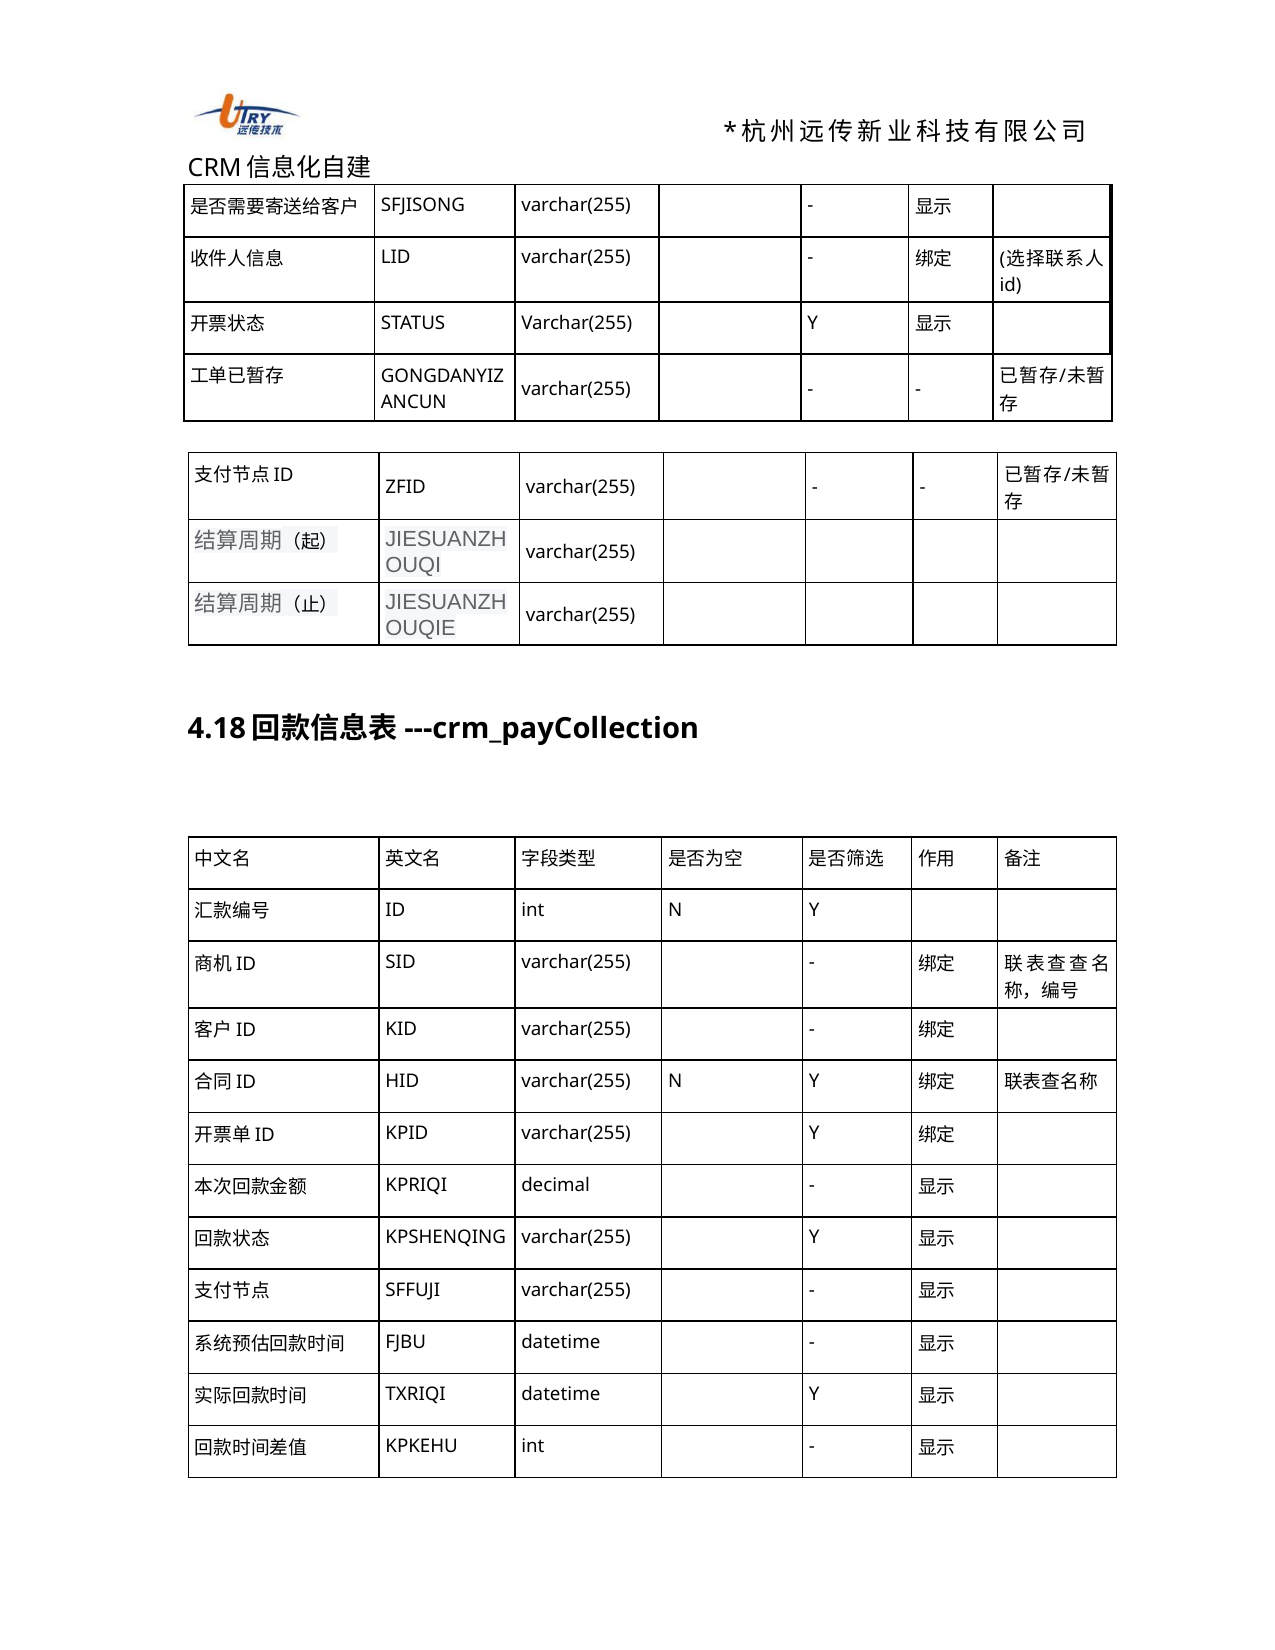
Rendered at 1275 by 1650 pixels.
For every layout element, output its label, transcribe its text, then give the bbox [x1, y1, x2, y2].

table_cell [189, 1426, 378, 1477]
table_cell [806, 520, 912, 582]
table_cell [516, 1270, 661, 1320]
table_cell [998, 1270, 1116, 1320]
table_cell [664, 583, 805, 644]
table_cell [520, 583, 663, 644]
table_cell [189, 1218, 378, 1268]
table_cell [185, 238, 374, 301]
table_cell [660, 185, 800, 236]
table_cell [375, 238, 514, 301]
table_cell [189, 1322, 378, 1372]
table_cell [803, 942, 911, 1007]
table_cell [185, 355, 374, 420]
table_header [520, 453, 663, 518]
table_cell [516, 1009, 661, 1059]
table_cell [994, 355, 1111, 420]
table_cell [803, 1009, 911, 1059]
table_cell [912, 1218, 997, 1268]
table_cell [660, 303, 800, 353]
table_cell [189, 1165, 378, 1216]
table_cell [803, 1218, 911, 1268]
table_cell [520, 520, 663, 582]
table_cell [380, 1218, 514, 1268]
picture [187, 88, 307, 141]
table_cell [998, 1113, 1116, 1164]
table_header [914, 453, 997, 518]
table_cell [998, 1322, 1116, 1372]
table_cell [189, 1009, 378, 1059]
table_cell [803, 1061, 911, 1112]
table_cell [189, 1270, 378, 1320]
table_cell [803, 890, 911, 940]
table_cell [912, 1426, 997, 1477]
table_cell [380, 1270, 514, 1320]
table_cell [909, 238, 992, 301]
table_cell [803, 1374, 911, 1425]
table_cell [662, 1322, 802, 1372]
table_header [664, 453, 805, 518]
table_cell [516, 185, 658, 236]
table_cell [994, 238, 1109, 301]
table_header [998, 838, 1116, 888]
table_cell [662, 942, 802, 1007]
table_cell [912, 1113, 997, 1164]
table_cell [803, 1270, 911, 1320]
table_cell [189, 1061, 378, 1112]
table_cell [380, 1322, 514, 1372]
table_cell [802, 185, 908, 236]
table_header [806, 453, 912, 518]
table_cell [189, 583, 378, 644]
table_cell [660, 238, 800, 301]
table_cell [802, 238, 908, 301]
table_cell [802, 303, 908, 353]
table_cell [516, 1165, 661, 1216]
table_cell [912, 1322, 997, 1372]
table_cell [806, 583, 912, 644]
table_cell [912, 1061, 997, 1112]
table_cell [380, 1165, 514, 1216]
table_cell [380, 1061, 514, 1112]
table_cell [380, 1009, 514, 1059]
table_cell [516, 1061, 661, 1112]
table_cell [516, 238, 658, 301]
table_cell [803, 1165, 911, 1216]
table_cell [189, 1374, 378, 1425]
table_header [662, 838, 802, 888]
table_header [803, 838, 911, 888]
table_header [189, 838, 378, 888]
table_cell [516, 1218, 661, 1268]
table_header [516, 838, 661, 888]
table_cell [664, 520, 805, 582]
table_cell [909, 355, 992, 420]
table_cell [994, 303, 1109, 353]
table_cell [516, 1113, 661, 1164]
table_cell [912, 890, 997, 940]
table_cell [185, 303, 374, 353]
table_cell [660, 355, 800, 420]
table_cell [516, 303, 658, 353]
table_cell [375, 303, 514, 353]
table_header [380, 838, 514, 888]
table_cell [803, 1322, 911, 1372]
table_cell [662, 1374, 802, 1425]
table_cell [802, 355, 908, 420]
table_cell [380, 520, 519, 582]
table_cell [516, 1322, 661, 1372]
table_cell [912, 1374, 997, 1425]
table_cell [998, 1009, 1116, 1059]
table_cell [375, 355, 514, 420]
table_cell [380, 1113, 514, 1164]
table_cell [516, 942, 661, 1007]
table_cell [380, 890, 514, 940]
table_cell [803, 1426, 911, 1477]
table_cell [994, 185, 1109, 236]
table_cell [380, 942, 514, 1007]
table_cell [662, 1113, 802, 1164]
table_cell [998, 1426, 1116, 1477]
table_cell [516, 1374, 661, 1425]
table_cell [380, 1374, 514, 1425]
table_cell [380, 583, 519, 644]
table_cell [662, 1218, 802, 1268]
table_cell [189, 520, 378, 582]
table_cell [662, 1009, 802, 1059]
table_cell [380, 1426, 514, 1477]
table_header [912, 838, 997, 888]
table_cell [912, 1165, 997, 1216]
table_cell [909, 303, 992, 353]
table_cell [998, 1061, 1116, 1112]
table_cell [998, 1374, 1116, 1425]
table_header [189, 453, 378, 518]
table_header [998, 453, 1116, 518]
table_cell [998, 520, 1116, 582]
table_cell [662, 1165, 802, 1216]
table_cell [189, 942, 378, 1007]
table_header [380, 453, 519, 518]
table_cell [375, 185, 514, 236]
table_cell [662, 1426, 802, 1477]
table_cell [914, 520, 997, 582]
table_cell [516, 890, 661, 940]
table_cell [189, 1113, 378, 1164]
subtitle 4.18回款信息表 ---crm_payCollection [187, 705, 1087, 747]
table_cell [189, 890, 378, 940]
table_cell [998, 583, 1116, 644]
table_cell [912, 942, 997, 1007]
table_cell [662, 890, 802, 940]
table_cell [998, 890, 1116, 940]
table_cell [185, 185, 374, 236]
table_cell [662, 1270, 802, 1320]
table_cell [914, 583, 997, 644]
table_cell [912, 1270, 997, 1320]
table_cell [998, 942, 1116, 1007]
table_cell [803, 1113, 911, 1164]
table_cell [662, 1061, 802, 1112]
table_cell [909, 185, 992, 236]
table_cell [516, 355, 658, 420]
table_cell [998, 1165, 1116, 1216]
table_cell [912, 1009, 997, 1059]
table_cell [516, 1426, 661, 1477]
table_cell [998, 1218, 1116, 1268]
